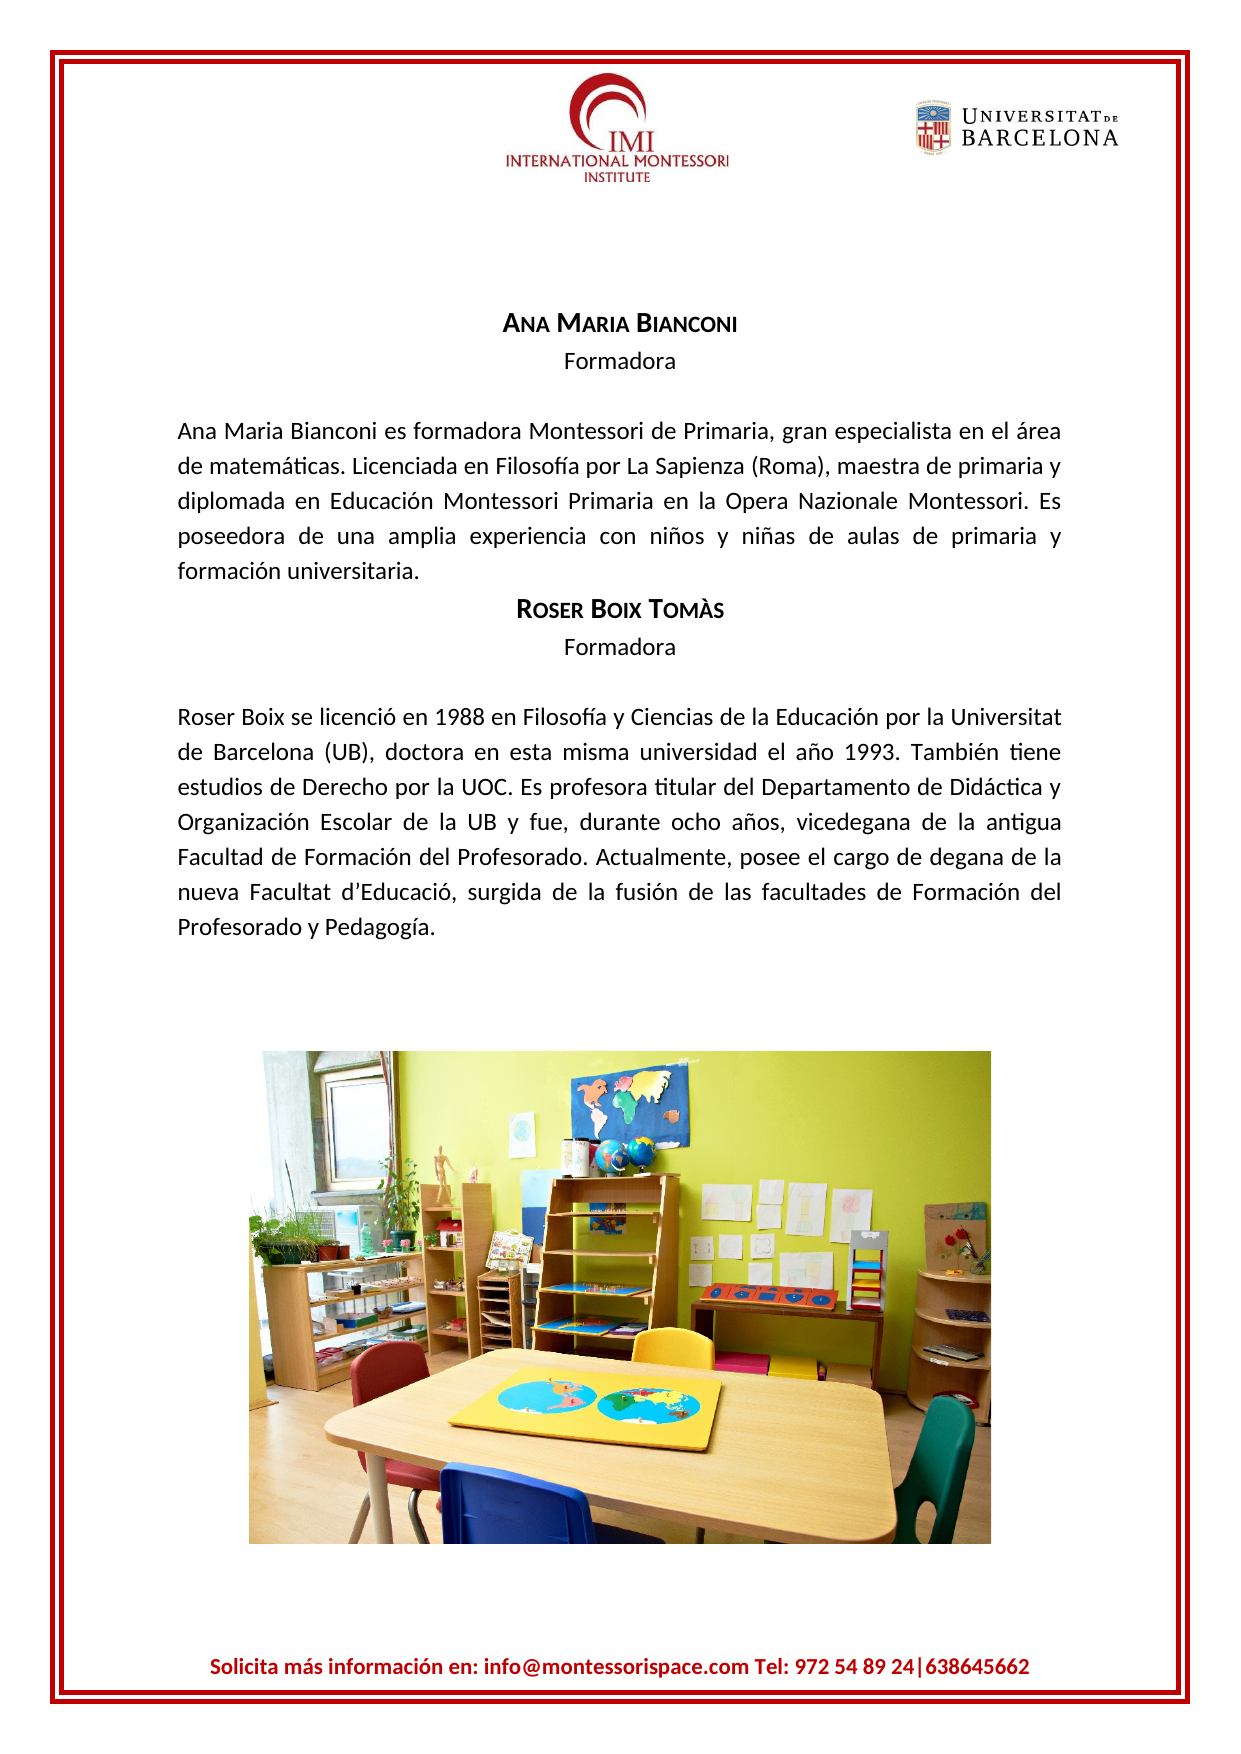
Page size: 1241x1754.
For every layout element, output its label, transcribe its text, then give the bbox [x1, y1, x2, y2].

text Formadora [177, 631, 1063, 662]
text Ana Maria Bianconi es formadora Montessori de Primaria, gran especialista en el área de matemáticas. Licenciada en Filosofía por La Sapienza (Roma), maestra de primaria y diplomada en Educación Montessori Primaria en la Opera Nazionale Montessori. Es poseedora de una amplia experiencia con niños y niñas de aulas de primaria y formación universitaria. [177, 415, 1063, 586]
picture [911, 95, 1124, 160]
picture [506, 73, 729, 182]
text Roser Boix Tomàs [177, 590, 1063, 626]
picture [249, 1051, 992, 1544]
text Roser Boix se licenció en 1988 en Filosofía y Ciencias de la Educación por la Universitat de Barcelona (UB), doctora en esta misma universidad el año 1993. También tiene estudios de Derecho por la UOC. Es profesora titular del Departamento de Didáctica y Organización Escolar de la UB y fue, durante ocho años, vicedegana de la antigua Facultad de Formación del Profesorado. Actualmente, posee el cargo de degana de la nueva Facultat d’Educació, surgida de la fusión de las facultades de Formación del Profesorado y Pedagogía. [177, 701, 1063, 942]
text Ana Maria Bianconi [177, 304, 1063, 340]
text Formadora [177, 345, 1063, 376]
